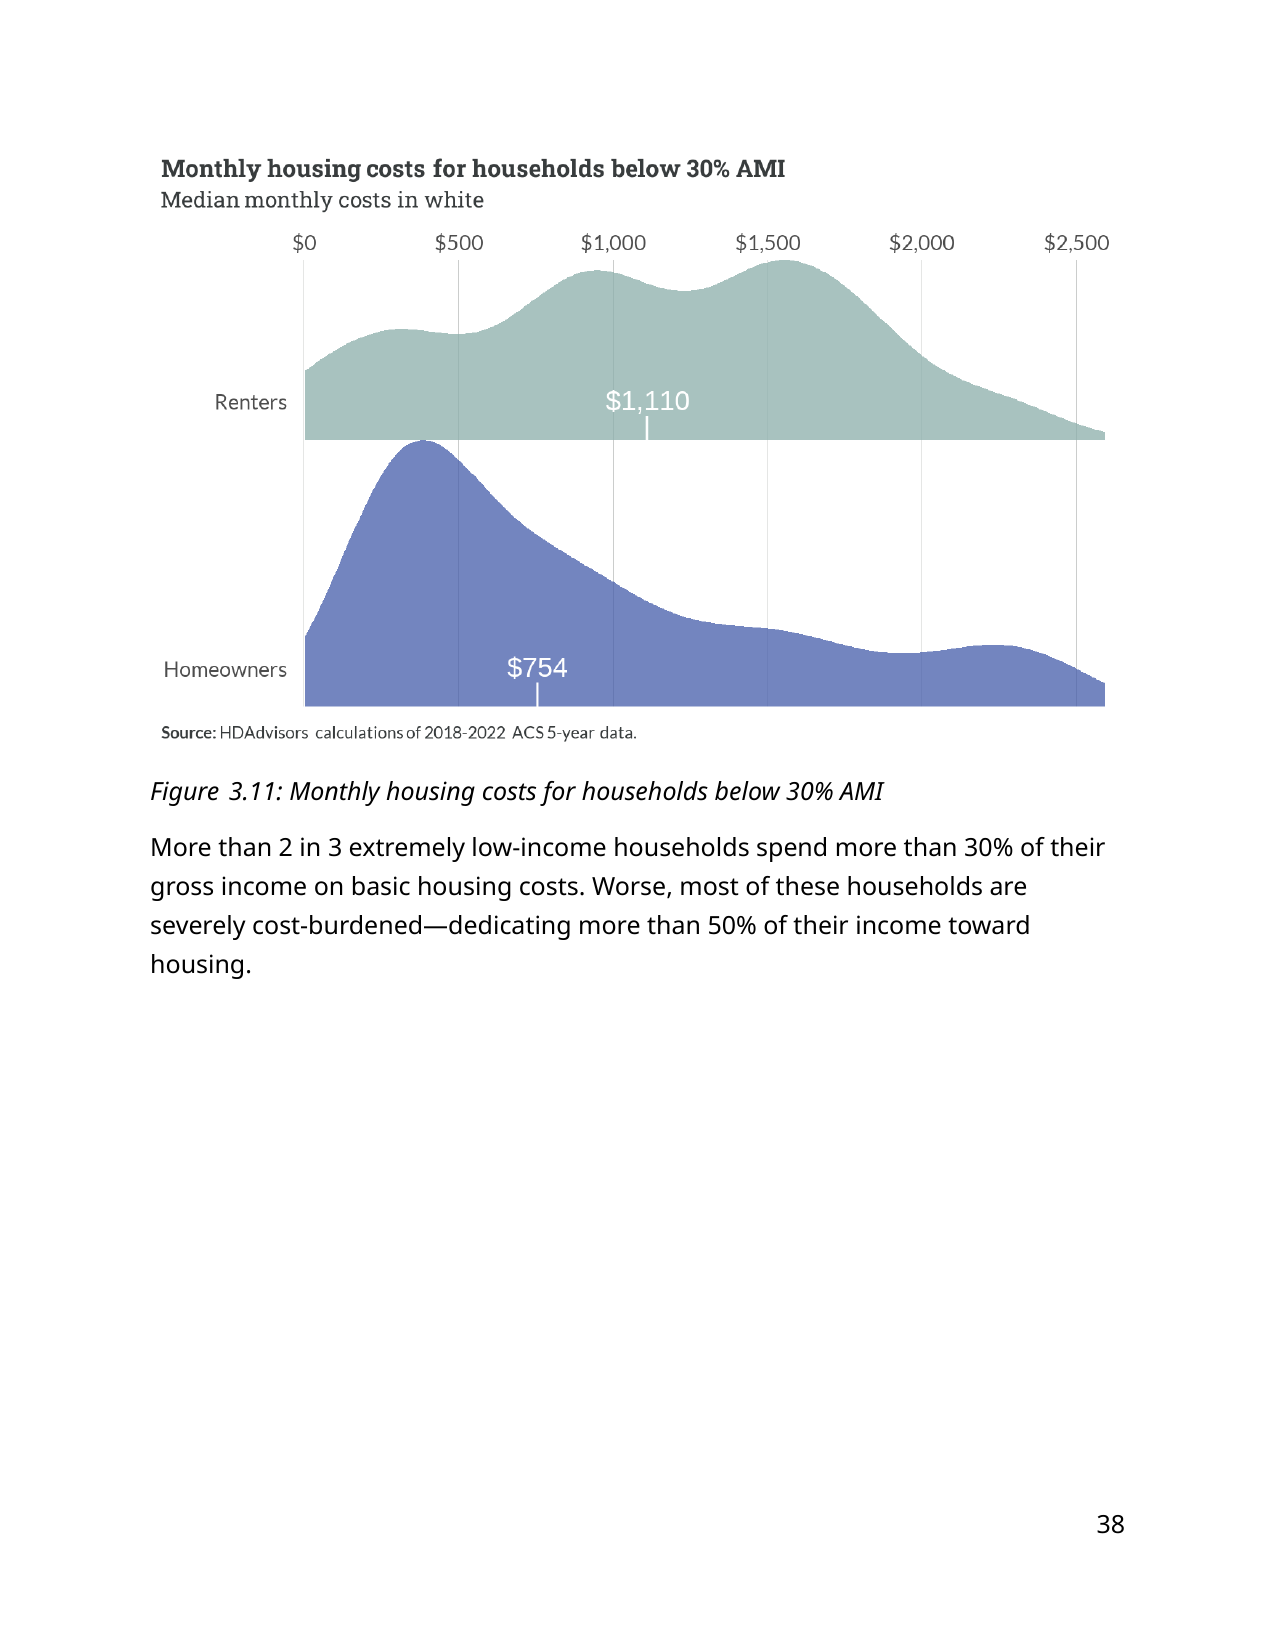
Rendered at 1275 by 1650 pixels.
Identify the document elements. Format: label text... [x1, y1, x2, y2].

picture [150, 150, 1125, 752]
text More than 2 in 3 extremely low-income households spend more than 30% of their gross income on basic housing costs. Worse, most of these households are severely cost-burdened—dedicating more than 50% of their income toward housing. [150, 830, 1125, 981]
text Figure 3.11: Monthly housing costs for households below 30% AMI [150, 774, 1125, 808]
